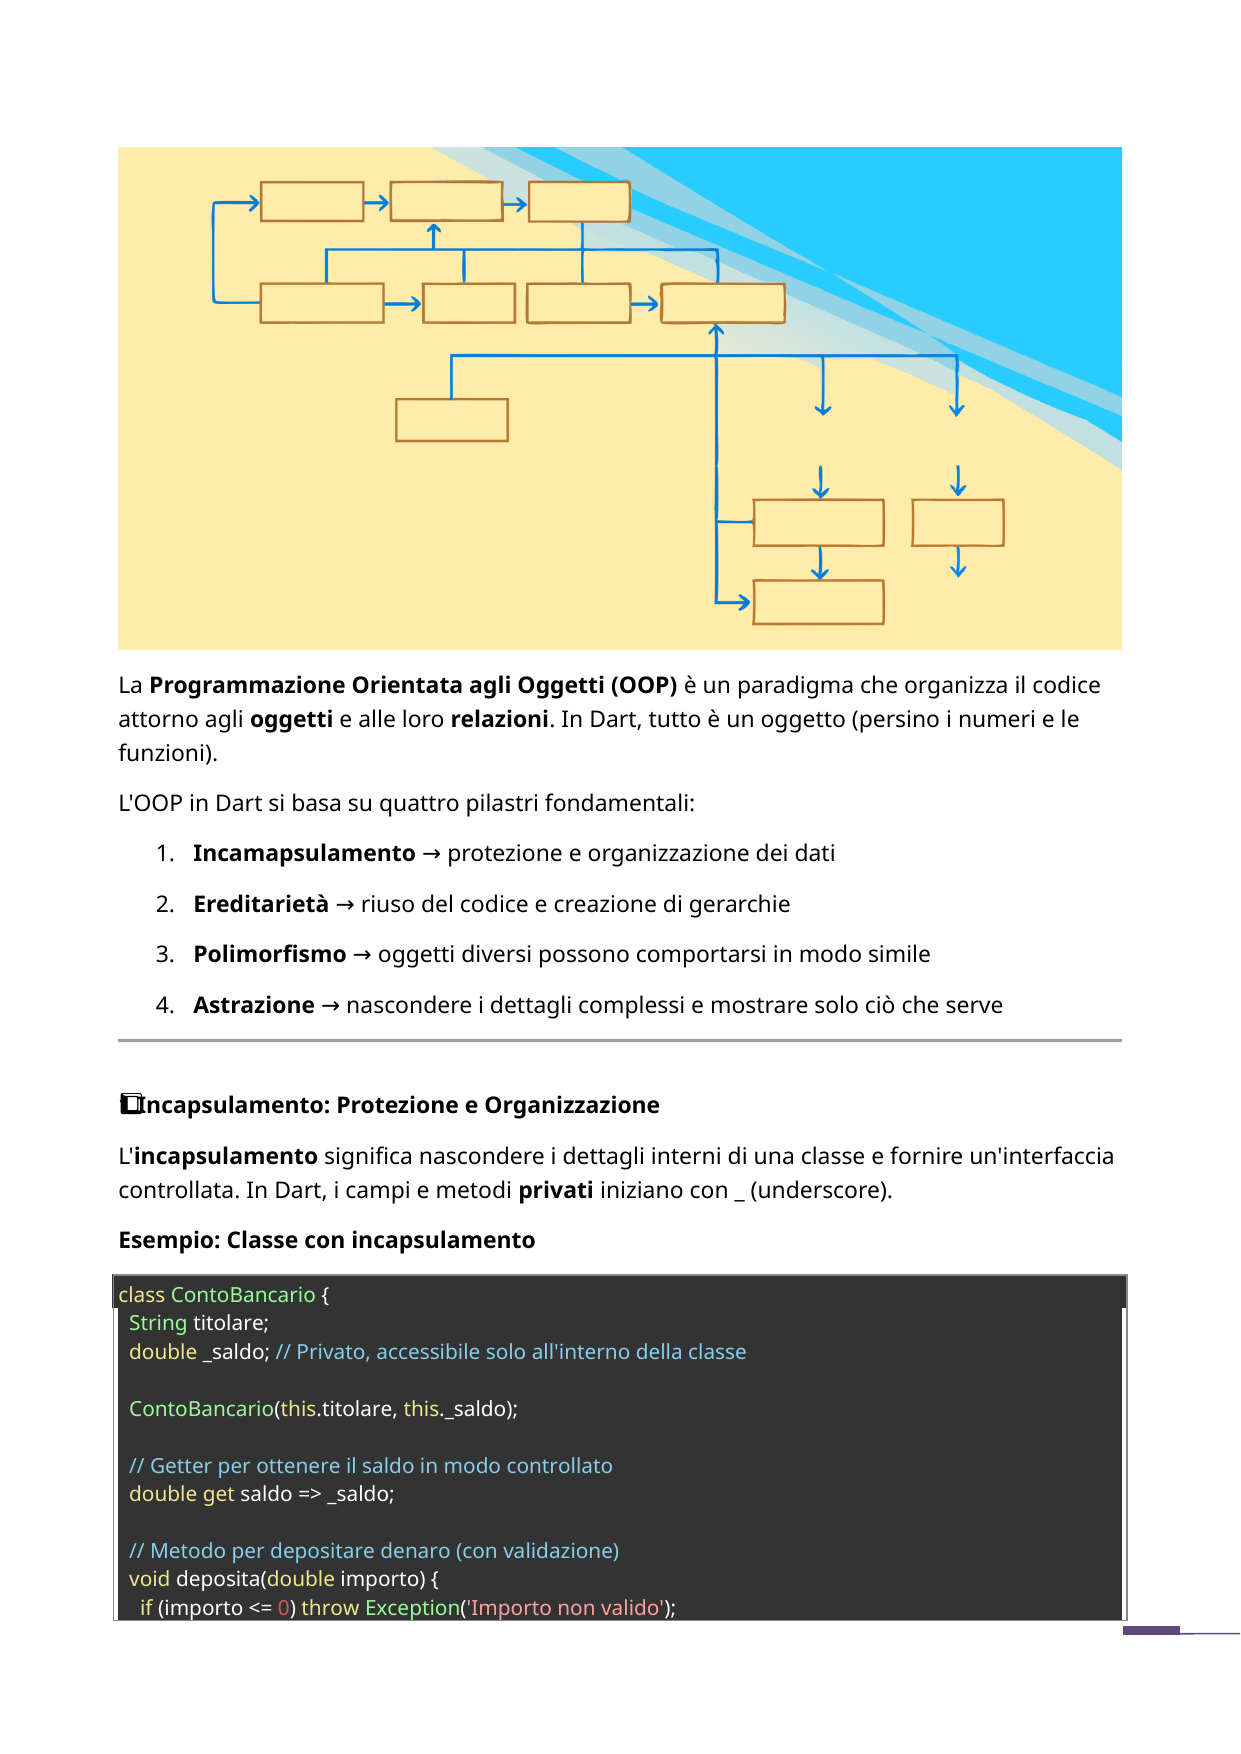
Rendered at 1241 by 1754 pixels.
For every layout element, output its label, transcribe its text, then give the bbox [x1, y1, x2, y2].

text class ContoBancario { [114, 1276, 1126, 1308]
list Astrazione → nascondere i dettagli complessi e mostrare solo ciò che serve [156, 988, 1122, 1020]
text void deposita(double importo) { [118, 1564, 1122, 1593]
text 1️⃣ Incapsulamento: Protezione e Organizzazione [118, 1089, 1122, 1121]
text // Metodo per depositare denaro (con validazione) [118, 1536, 1122, 1564]
text Esempio: Classe con incapsulamento [118, 1224, 1122, 1255]
list Incamapsulamento → protezione e organizzazione dei dati [156, 837, 1122, 868]
text String titolare; [118, 1308, 1122, 1337]
list Polimorfismo → oggetti diversi possono comportarsi in modo simile [156, 938, 1122, 969]
text double get saldo => _saldo; [118, 1479, 1122, 1508]
text L'OOP in Dart si basa su quattro pilastri fondamentali: [118, 787, 1122, 818]
text La Programmazione Orientata agli Oggetti (OOP) è un paradigma che organizza il codice attorno agli oggetti e alle loro relazioni. In Dart, tutto è un oggetto (persino i numeri e le funzioni). [118, 669, 1122, 768]
list Ereditarietà → riuso del codice e creazione di gerarchie [156, 888, 1122, 919]
text if (importo <= 0) throw Exception('Importo non valido'); [118, 1593, 1122, 1620]
text // Getter per ottenere il saldo in modo controllato [118, 1451, 1122, 1479]
picture [118, 147, 1123, 650]
text L'incapsulamento significa nascondere i dettagli interni di una classe e fornire un'interfaccia controllata. In Dart, i campi e metodi privati iniziano con _ (underscore). [118, 1140, 1122, 1205]
text ContoBancario(this.titolare, this._saldo); [118, 1394, 1122, 1422]
text double _saldo; // Privato, accessibile solo all'interno della classe [118, 1337, 1122, 1365]
